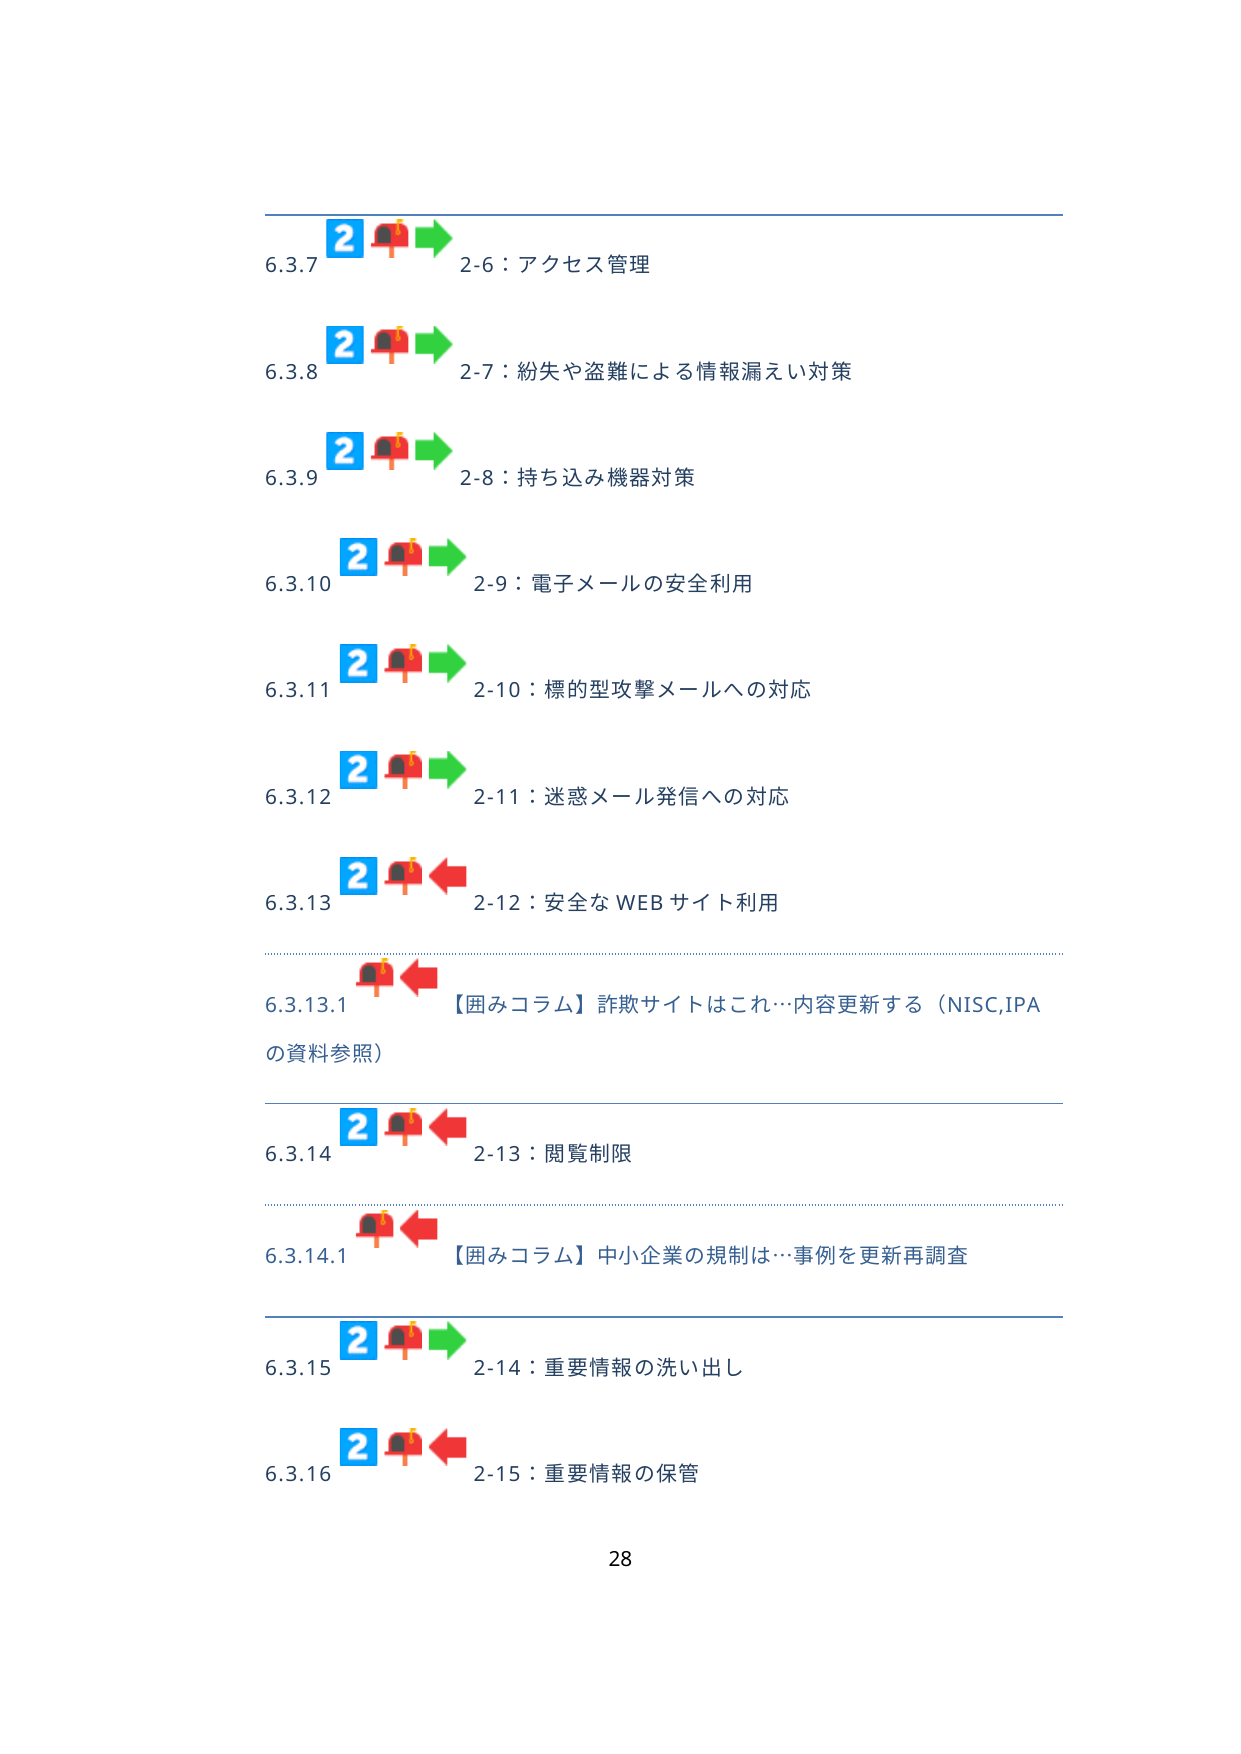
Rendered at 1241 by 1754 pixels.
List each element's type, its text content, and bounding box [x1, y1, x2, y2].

picture [355, 958, 394, 997]
picture [428, 644, 467, 683]
text 【囲みコラム】中小企業の規制は…事例を更新再調査 [265, 1204, 1063, 1285]
text 2-9：電子メールの安全利用 [265, 533, 1063, 613]
picture [384, 1321, 422, 1360]
picture [339, 644, 378, 683]
picture [339, 1108, 378, 1146]
text 2-13：閲覧制限 [265, 1104, 1063, 1183]
text 【囲みコラム】詐欺サイトはこれ…内容更新する（NISC,IPAの資料参照） [265, 953, 1063, 1071]
picture [428, 1321, 467, 1360]
text 2-15：重要情報の保管 [265, 1422, 1063, 1503]
picture [384, 1108, 422, 1146]
picture [399, 1210, 438, 1248]
picture [384, 751, 422, 789]
picture [370, 326, 409, 364]
picture [428, 751, 467, 789]
picture [428, 1428, 467, 1466]
picture [384, 644, 422, 683]
text 2-12：安全なWebサイト利用 [265, 852, 1063, 932]
text 2-8：持ち込み機器対策 [265, 427, 1063, 507]
picture [339, 751, 378, 789]
picture [355, 1210, 394, 1248]
picture [339, 538, 378, 576]
text 2-10：標的型攻撃メールへの対応 [265, 639, 1063, 720]
picture [339, 857, 378, 895]
picture [384, 538, 422, 576]
picture [326, 326, 364, 364]
picture [370, 219, 409, 258]
picture [415, 219, 453, 258]
picture [415, 326, 453, 364]
picture [428, 1108, 467, 1146]
text 2-7：紛失や盗難による情報漏えい対策 [265, 320, 1063, 401]
picture [415, 432, 453, 470]
text 2-6：アクセス管理 [265, 216, 1063, 295]
picture [326, 219, 364, 258]
picture [428, 538, 467, 576]
picture [428, 857, 467, 895]
text 2-14：重要情報の洗い出し [265, 1318, 1063, 1397]
picture [384, 1428, 422, 1466]
picture [339, 1428, 378, 1466]
text 2-11：迷惑メール発信への対応 [265, 745, 1063, 826]
picture [399, 958, 438, 997]
picture [384, 857, 422, 895]
picture [326, 432, 364, 470]
picture [370, 432, 409, 470]
picture [339, 1321, 378, 1360]
